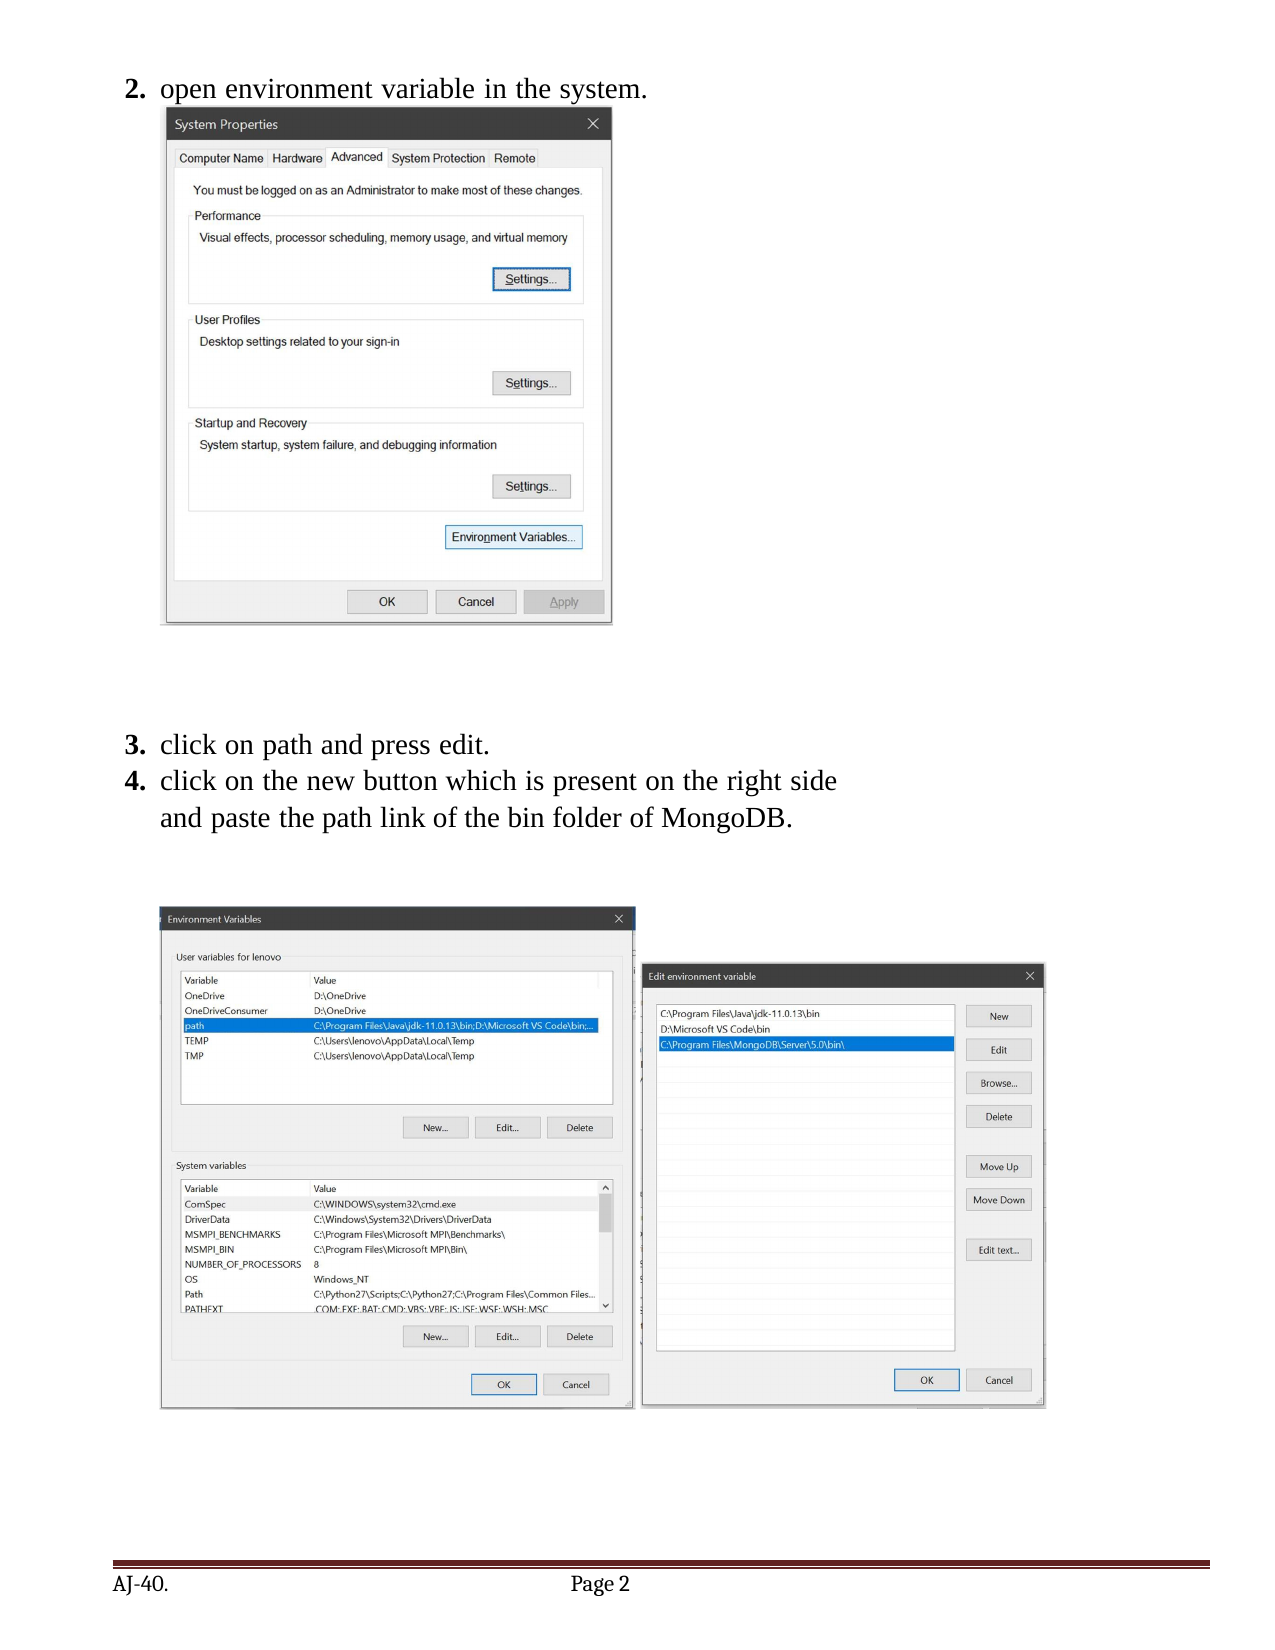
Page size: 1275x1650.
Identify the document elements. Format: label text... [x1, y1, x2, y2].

picture [159, 906, 636, 1410]
list open environment variable in the system. [124, 71, 1210, 104]
picture [159, 105, 614, 626]
list click on the new button which is present on the right side and paste the path link of the bin folder of MongoDB. [124, 763, 843, 834]
picture [640, 961, 1047, 1409]
list click on path and press edit. [124, 727, 1210, 761]
